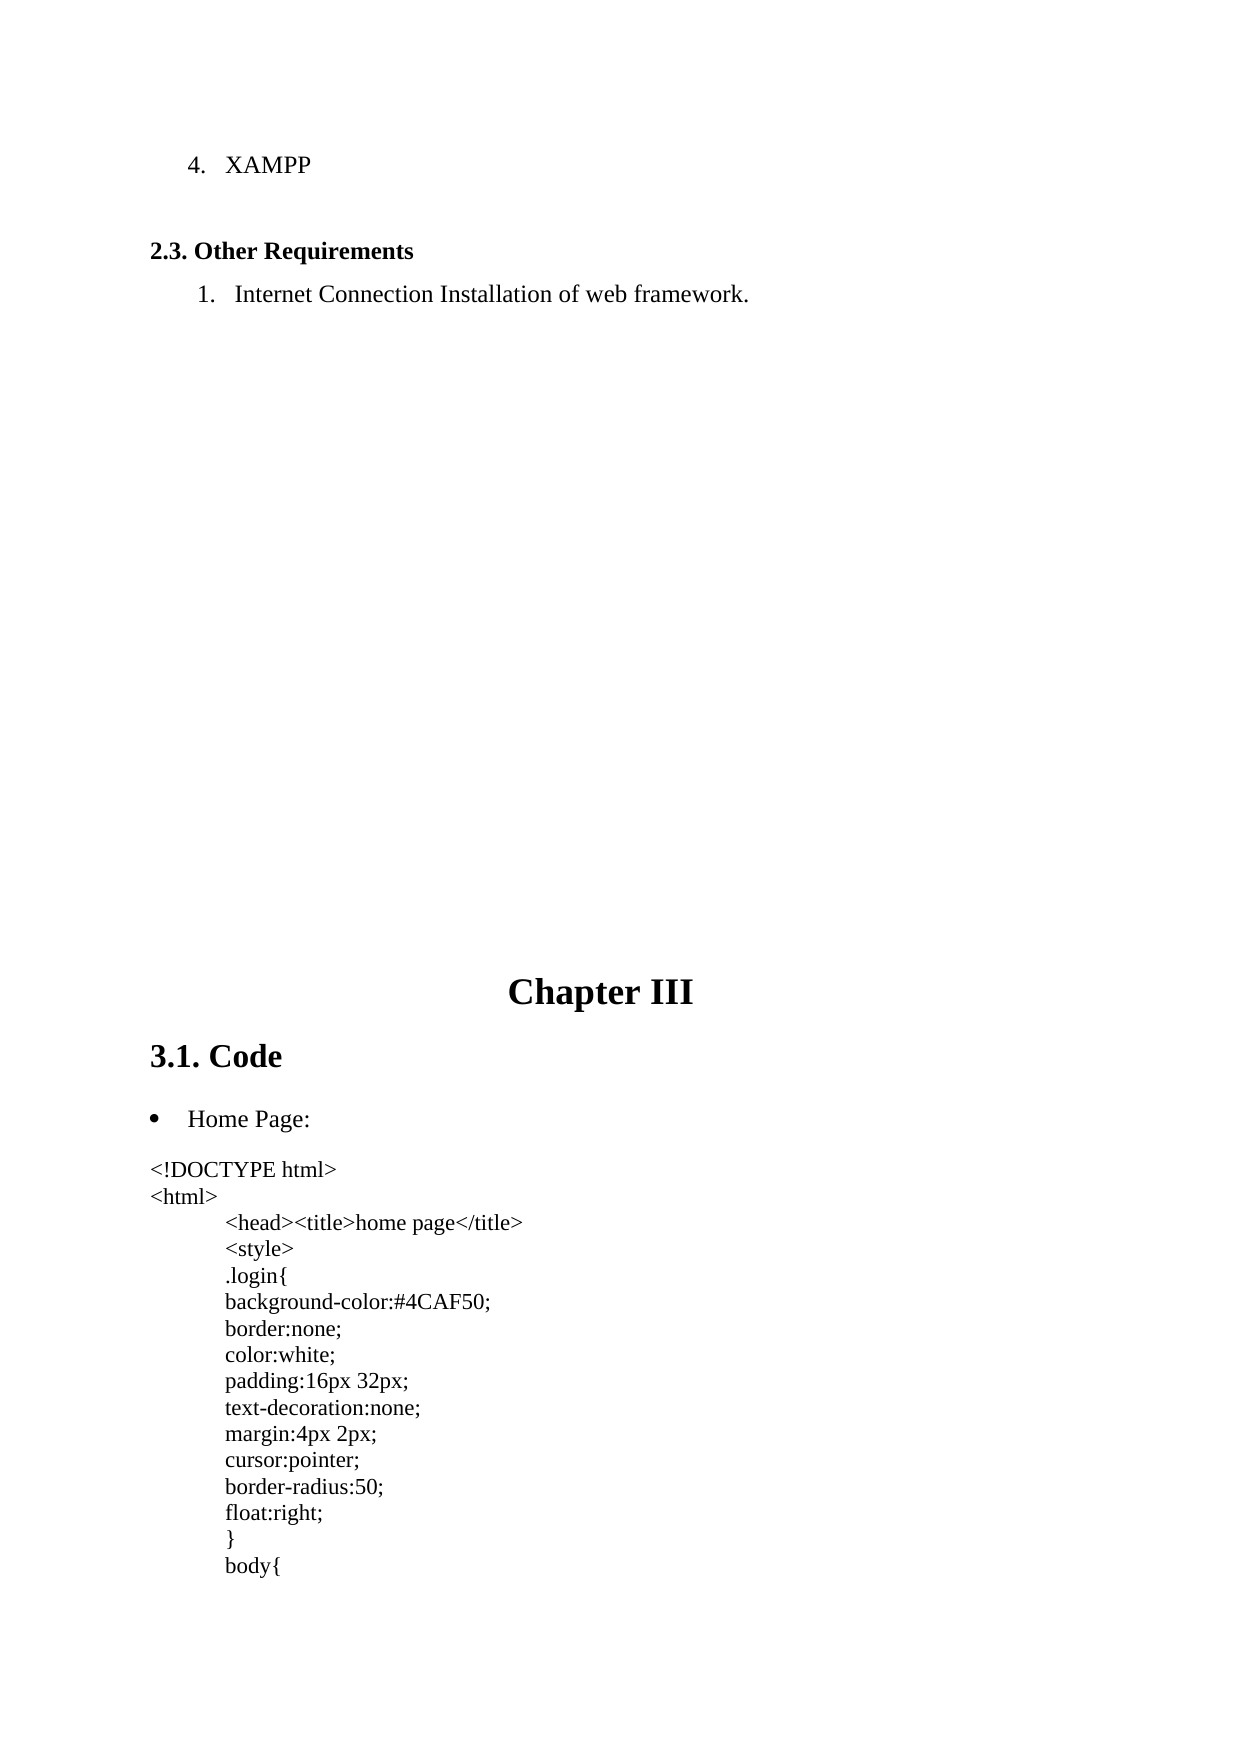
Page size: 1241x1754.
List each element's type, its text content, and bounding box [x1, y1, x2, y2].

text padding:16px 32px; [150, 1367, 1090, 1394]
text <!DOCTYPE html> [150, 1156, 1090, 1183]
list XAMPP [187, 150, 781, 179]
text 2.3. Other Requirements [150, 236, 1090, 265]
text float:right; [150, 1499, 1090, 1525]
text cursor:pointer; [150, 1446, 1090, 1473]
list Home Page: [150, 1104, 781, 1132]
text } [150, 1525, 1090, 1552]
text border-radius:50; [150, 1473, 1090, 1499]
text 3.1. Code [150, 1037, 781, 1075]
text body{ [150, 1552, 1090, 1578]
text Chapter III [150, 969, 760, 1012]
text .login{ [150, 1262, 1090, 1288]
text <style> [150, 1236, 1090, 1262]
text text-decoration:none; [150, 1394, 1090, 1420]
text color:white; [150, 1341, 1090, 1367]
text margin:4px 2px; [150, 1420, 1090, 1446]
text <html> [150, 1183, 1090, 1209]
text border:none; [150, 1314, 1090, 1341]
list Internet Connection Installation of web framework. [197, 279, 760, 308]
text background-color:#4CAF50; [150, 1288, 1090, 1314]
text <head><title>home page</title> [150, 1209, 1090, 1236]
